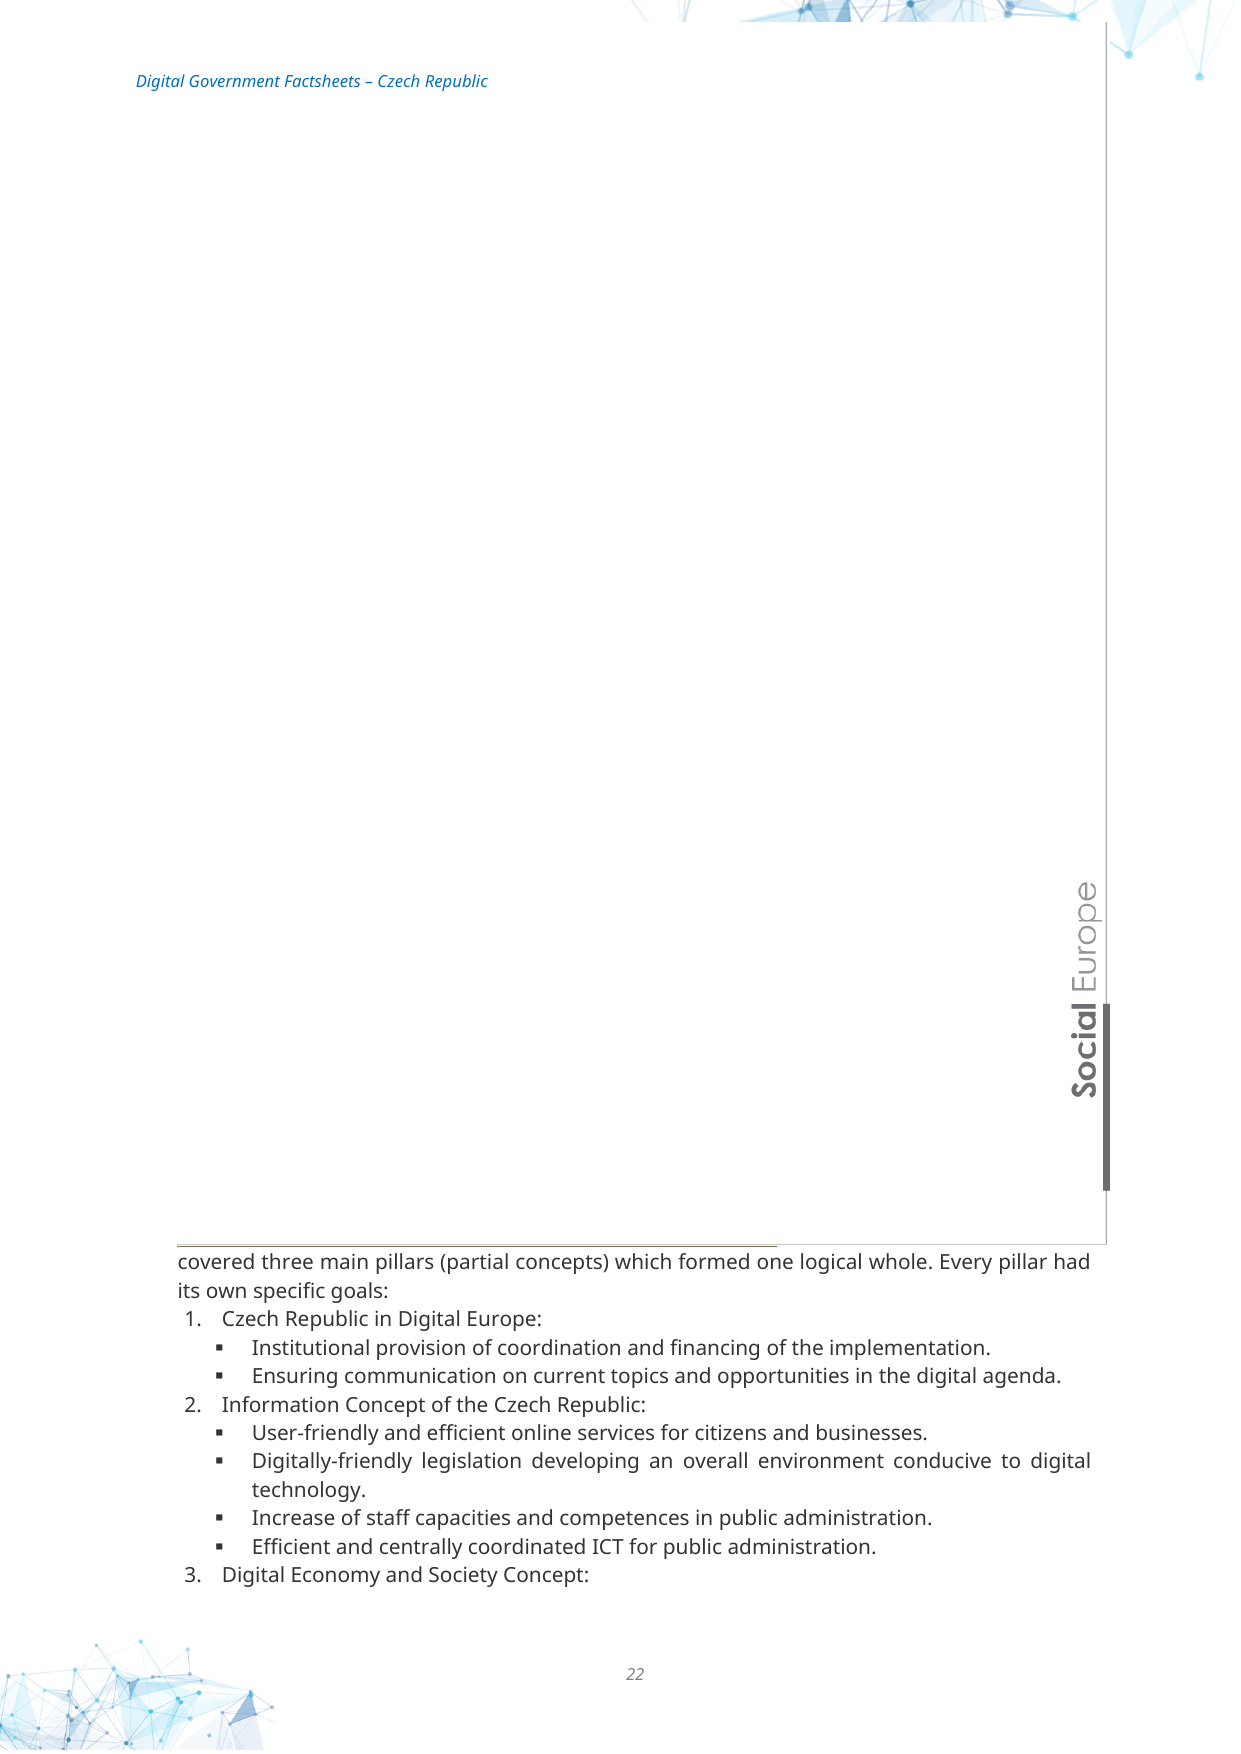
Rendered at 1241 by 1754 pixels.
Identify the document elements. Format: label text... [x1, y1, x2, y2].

list Information Concept of the Czech Republic: [184, 1390, 1092, 1418]
text Institutional provision of coordination and financing of the implementation. [214, 1333, 1092, 1361]
list Czech Republic in Digital Europe: [184, 1304, 1092, 1333]
text Efficient and centrally coordinated ICT for public administration. [214, 1532, 1092, 1560]
text Increase of staff capacities and competences in public administration. [214, 1503, 1092, 1532]
text Digitally-friendly legislation developing an overall environment conducive to digital technology. [214, 1447, 1092, 1503]
list Digital Economy and Society Concept: [184, 1560, 1092, 1589]
text The Government Programme Digital Czechia focused on the Strategy of Coordinated and Comprehensive Digitisation of the Czech Republic 2018+. The main objectives of the programme were to ensure the readiness of entrepreneurs, public sector and citizens for rapid implementation and changes caused by digitisation, connectivity and digital structure and, last but not least, connectivity and trust in the digital environment. Digital Czechia covered three main pillars (partial concepts) which formed one logical whole. Every pillar had its own specific goals: [177, 1247, 1092, 1304]
text Ensuring communication on current topics and opportunities in the digital agenda. [214, 1361, 1092, 1390]
picture [177, 22, 1110, 1245]
text User-friendly and efficient online services for citizens and businesses. [214, 1418, 1092, 1447]
